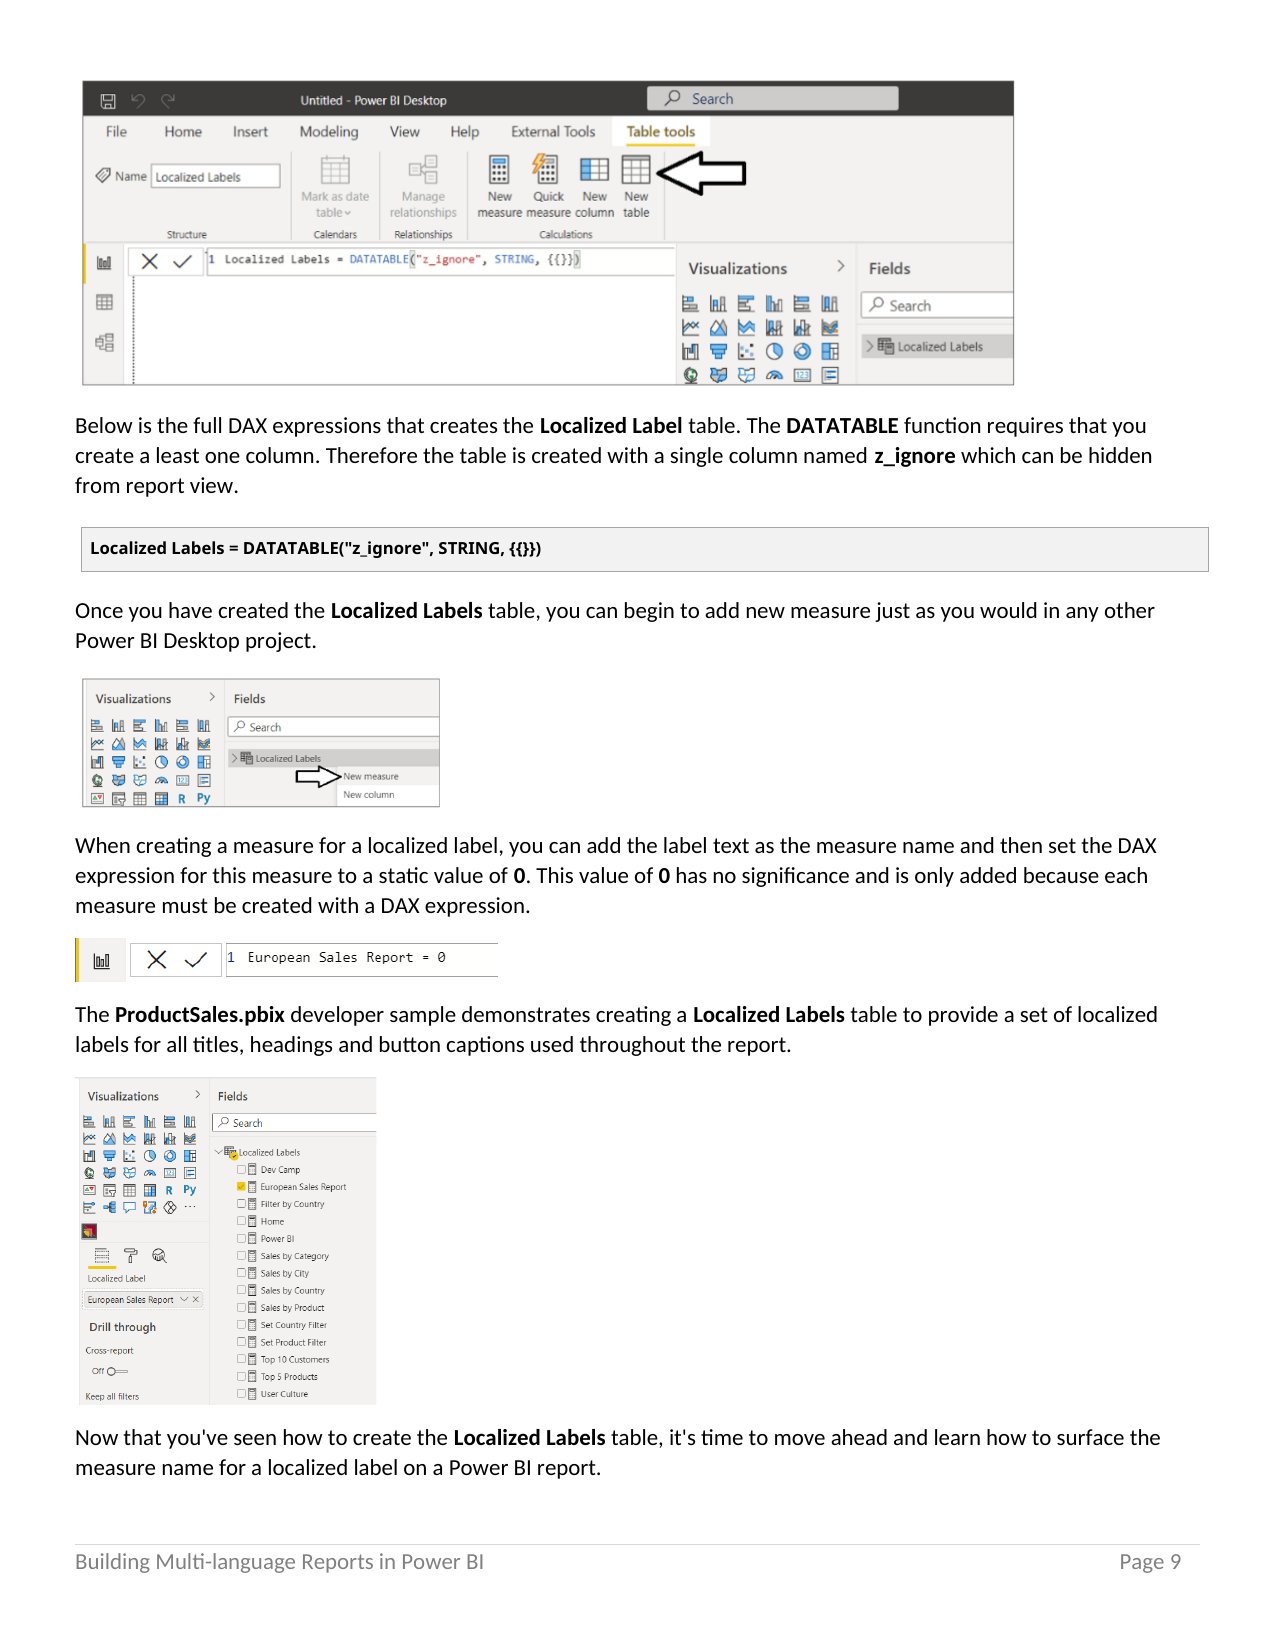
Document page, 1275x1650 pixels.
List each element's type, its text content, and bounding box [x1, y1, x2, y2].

text When creating a measure for a localized label, you can add the label text as the measure name and then set the DAX expression for this measure to a static value of 0. This value of 0 has no significance and is only added because each measure must be created with a DAX expression. [75, 831, 1200, 919]
text The ProductSales.pbix developer sample demonstrates creating a Localized Labels table to provide a set of localized labels for all titles, headings and button captions used throughout the report. [75, 1000, 1200, 1058]
picture [75, 75, 1020, 392]
picture [75, 673, 444, 812]
picture [75, 1077, 377, 1405]
list Localized Labels = DATATABLE("z_ignore", STRING, {{}}) [82, 528, 1208, 571]
text Below is the full DAX expressions that creates the Localized Label table. The DATATABLE function requires that you create a least one column. Therefore the table is created with a single column named z_ignore which can be hidden from report view. [75, 411, 1200, 499]
text Once you have created the Localized Labels table, you can begin to add new measure just as you would in any other Power BI Desktop project. [75, 596, 1200, 654]
picture [75, 938, 498, 982]
text Now that you've seen how to create the Localized Labels table, it's time to move ahead and learn how to surface the measure name for a localized label on a Power BI report. [75, 1423, 1200, 1482]
